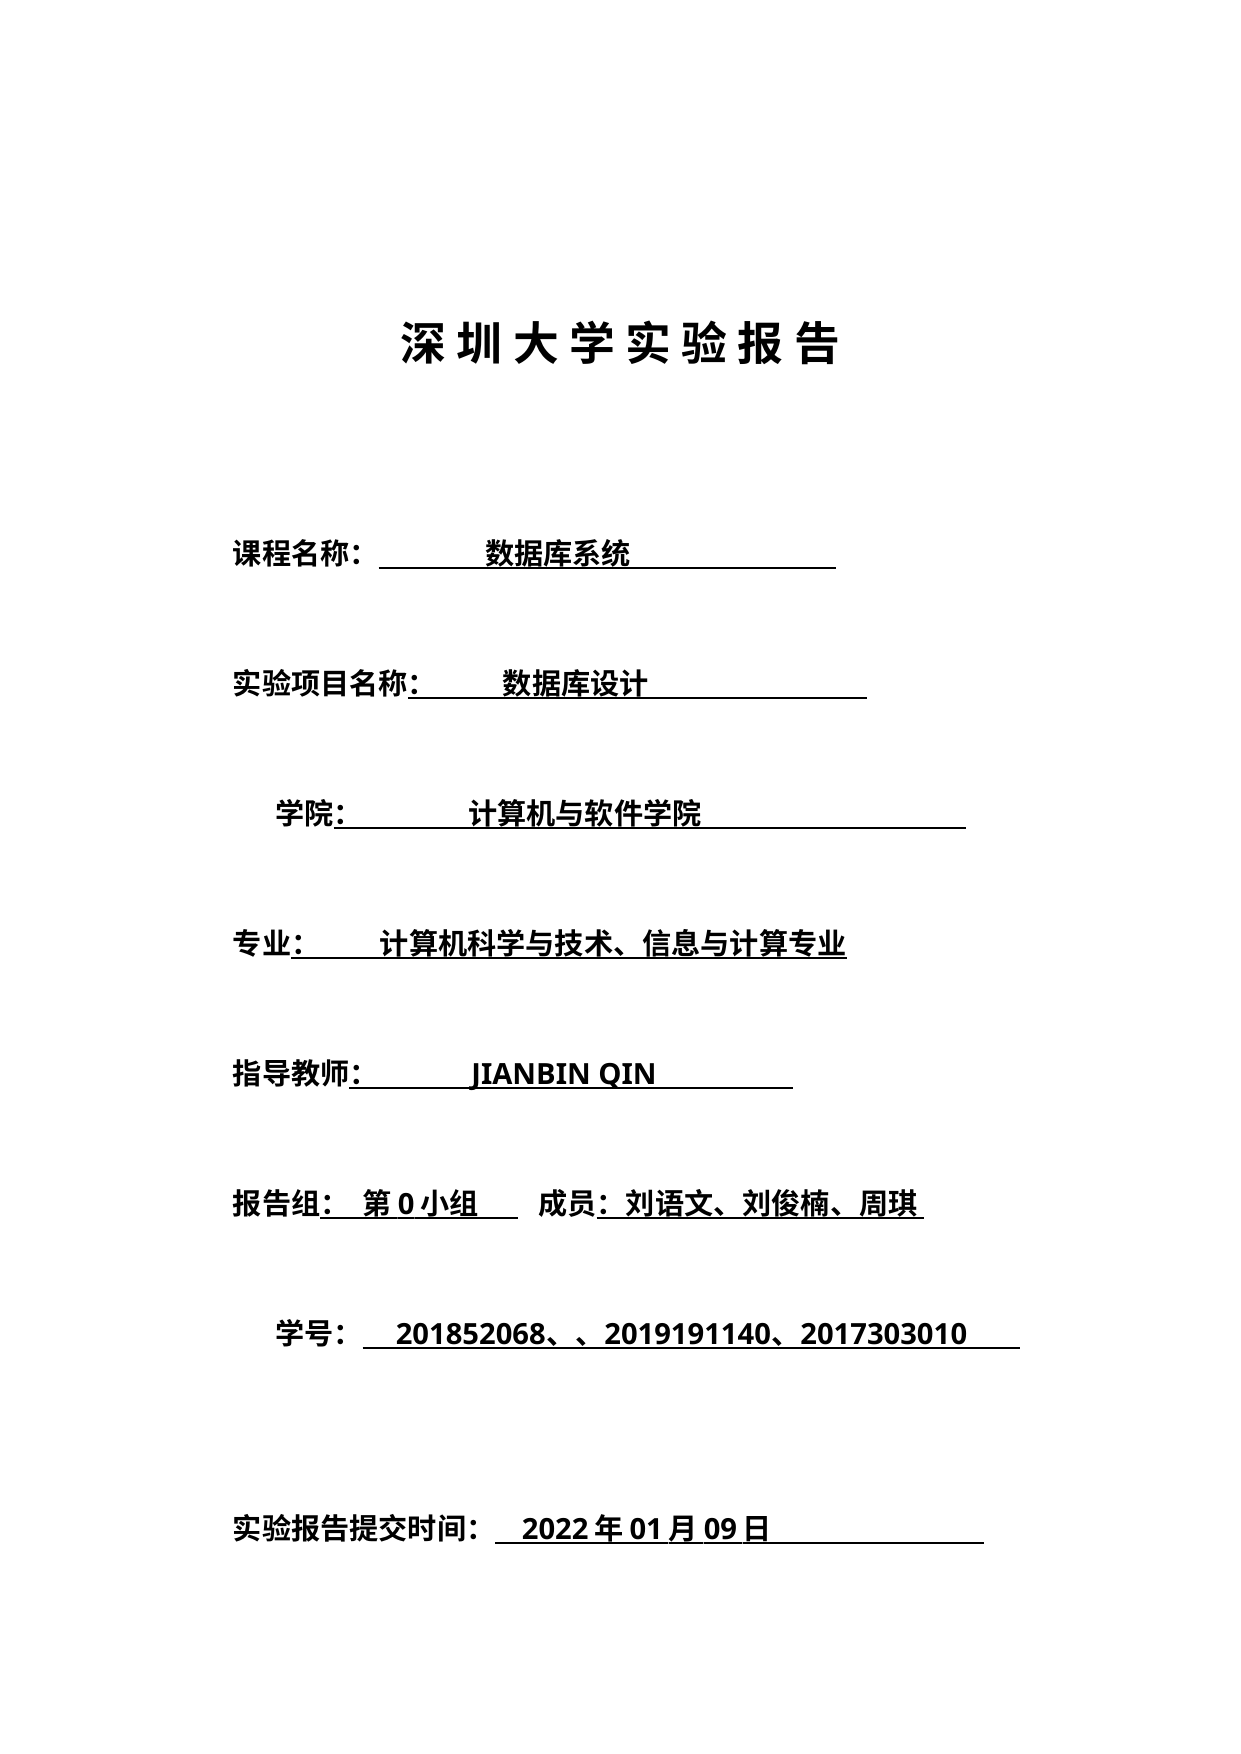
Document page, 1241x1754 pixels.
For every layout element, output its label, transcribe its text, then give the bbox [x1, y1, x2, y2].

text 课程名称： 数据库系统 [187, 519, 1053, 584]
text 学院： 计算机与软件学院 [187, 779, 1053, 844]
text 实验项目名称： 数据库设计 [187, 649, 1053, 714]
text 实验报告提交时间： 2022年01月09日 [187, 1494, 1053, 1559]
text 专业： 计算机科学与技术、信息与计算专业 [187, 909, 1053, 974]
text 报告组： 第0小组 成员：刘语文、刘俊楠、周琪 [187, 1169, 1053, 1234]
text 指导教师： JIANBIN QIN [187, 1039, 1053, 1104]
text 深 圳 大 学 实 验 报 告 [187, 292, 1053, 389]
text 学号： 201852068、、2019191140、2017303010 [187, 1299, 1053, 1364]
